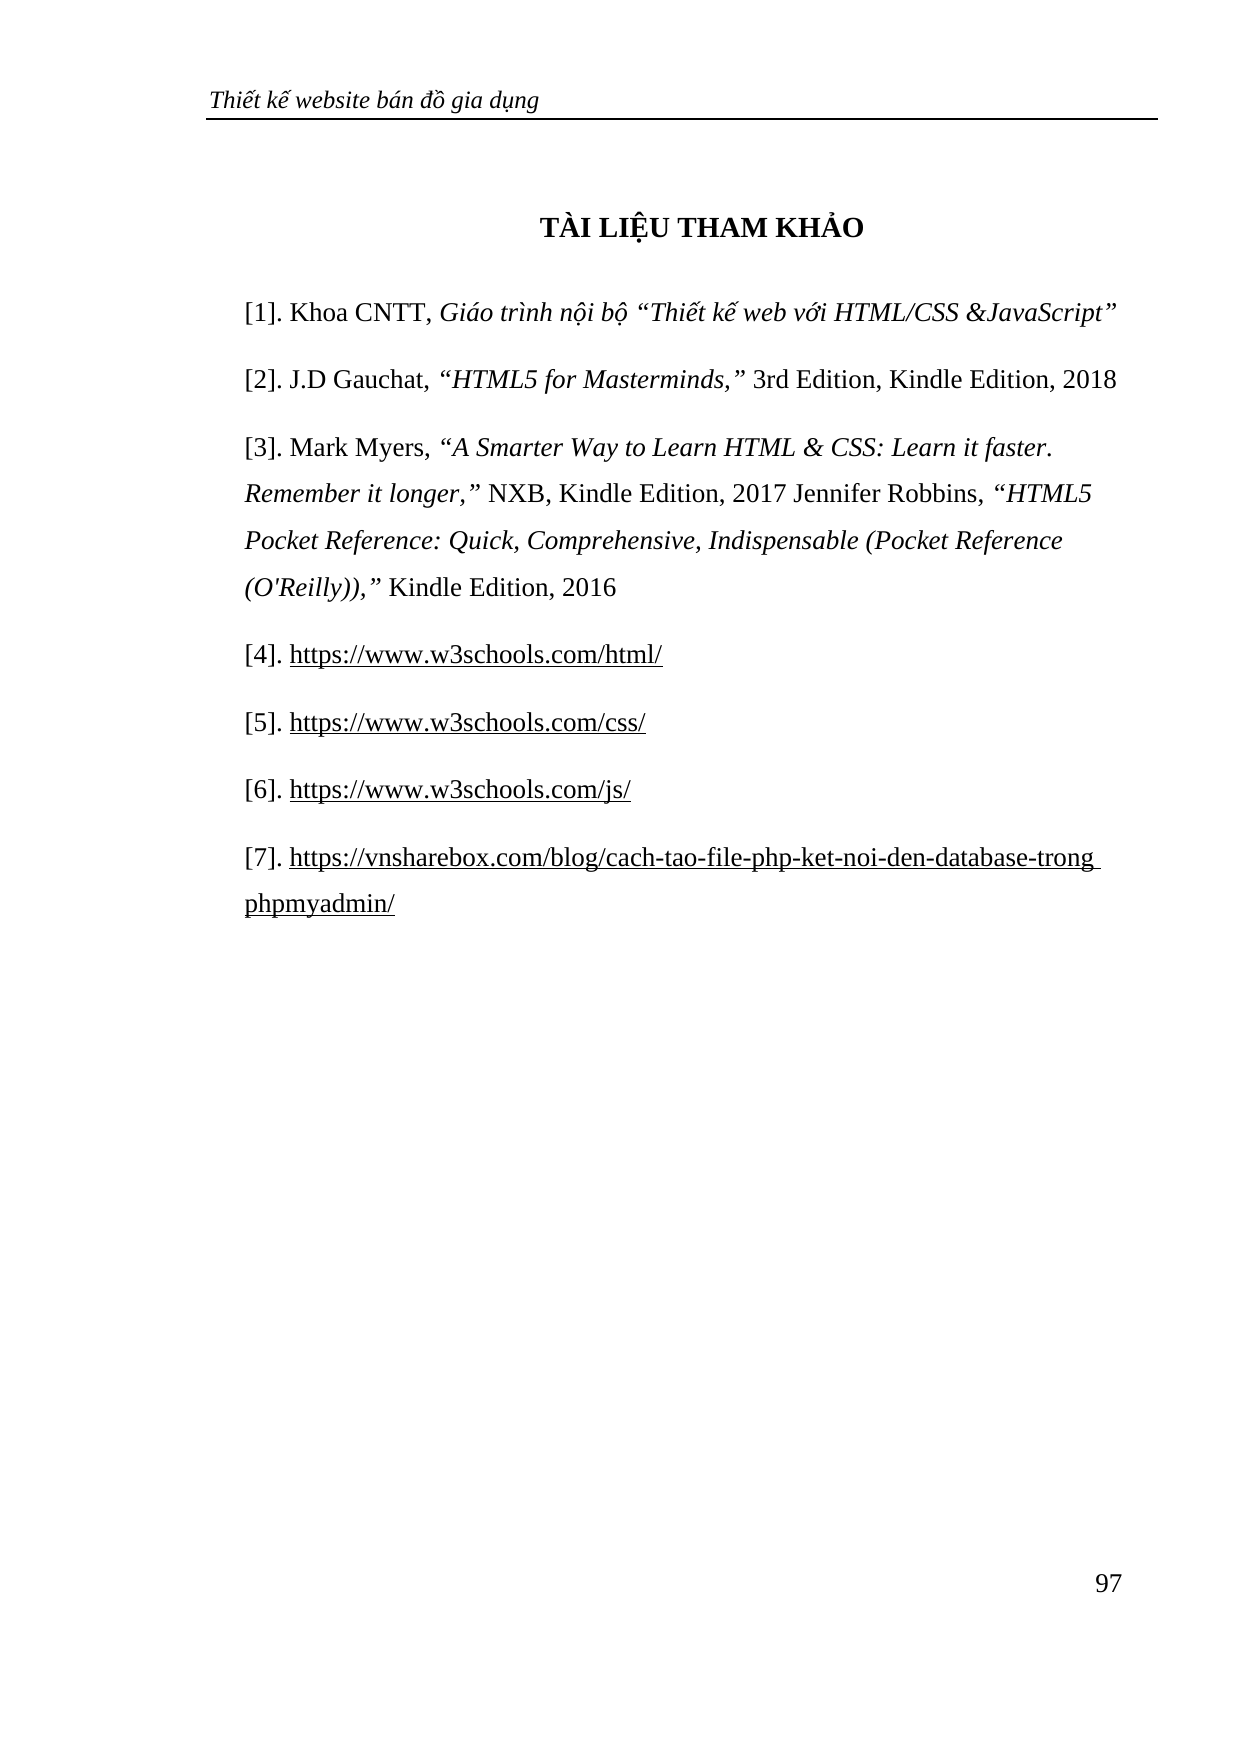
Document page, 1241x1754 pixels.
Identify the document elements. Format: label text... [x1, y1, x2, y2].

text [4]. https://www.w3schools.com/html/ [244, 638, 1122, 669]
text [2]. J.D Gauchat, “HTML5 for Masterminds,” 3rd Edition, Kindle Edition, 2018 [244, 363, 1122, 394]
subtitle TÀI LIỆU THAM KHẢO [207, 210, 1122, 243]
text [5]. https://www.w3schools.com/css/ [244, 706, 1122, 737]
text [3]. Mark Myers, “A Smarter Way to Learn HTML & CSS: Learn it faster. Remember it longer,” NXB, Kindle Edition, 2017 Jennifer Robbins, “HTML5 Pocket Reference: Quick, Comprehensive, Indispensable (Pocket Reference (O'Reilly)),” Kindle Edition, 2016 [244, 431, 1122, 602]
text [7]. https://vnsharebox.com/blog/cach-tao-file-php-ket-noi-den-database-trong phpmyadmin/ [244, 841, 1122, 919]
text [6]. https://www.w3schools.com/js/ [244, 773, 1122, 804]
text [1]. Khoa CNTT, Giáo trình nội bộ “Thiết kế web với HTML/CSS &JavaScript” [244, 296, 1122, 327]
